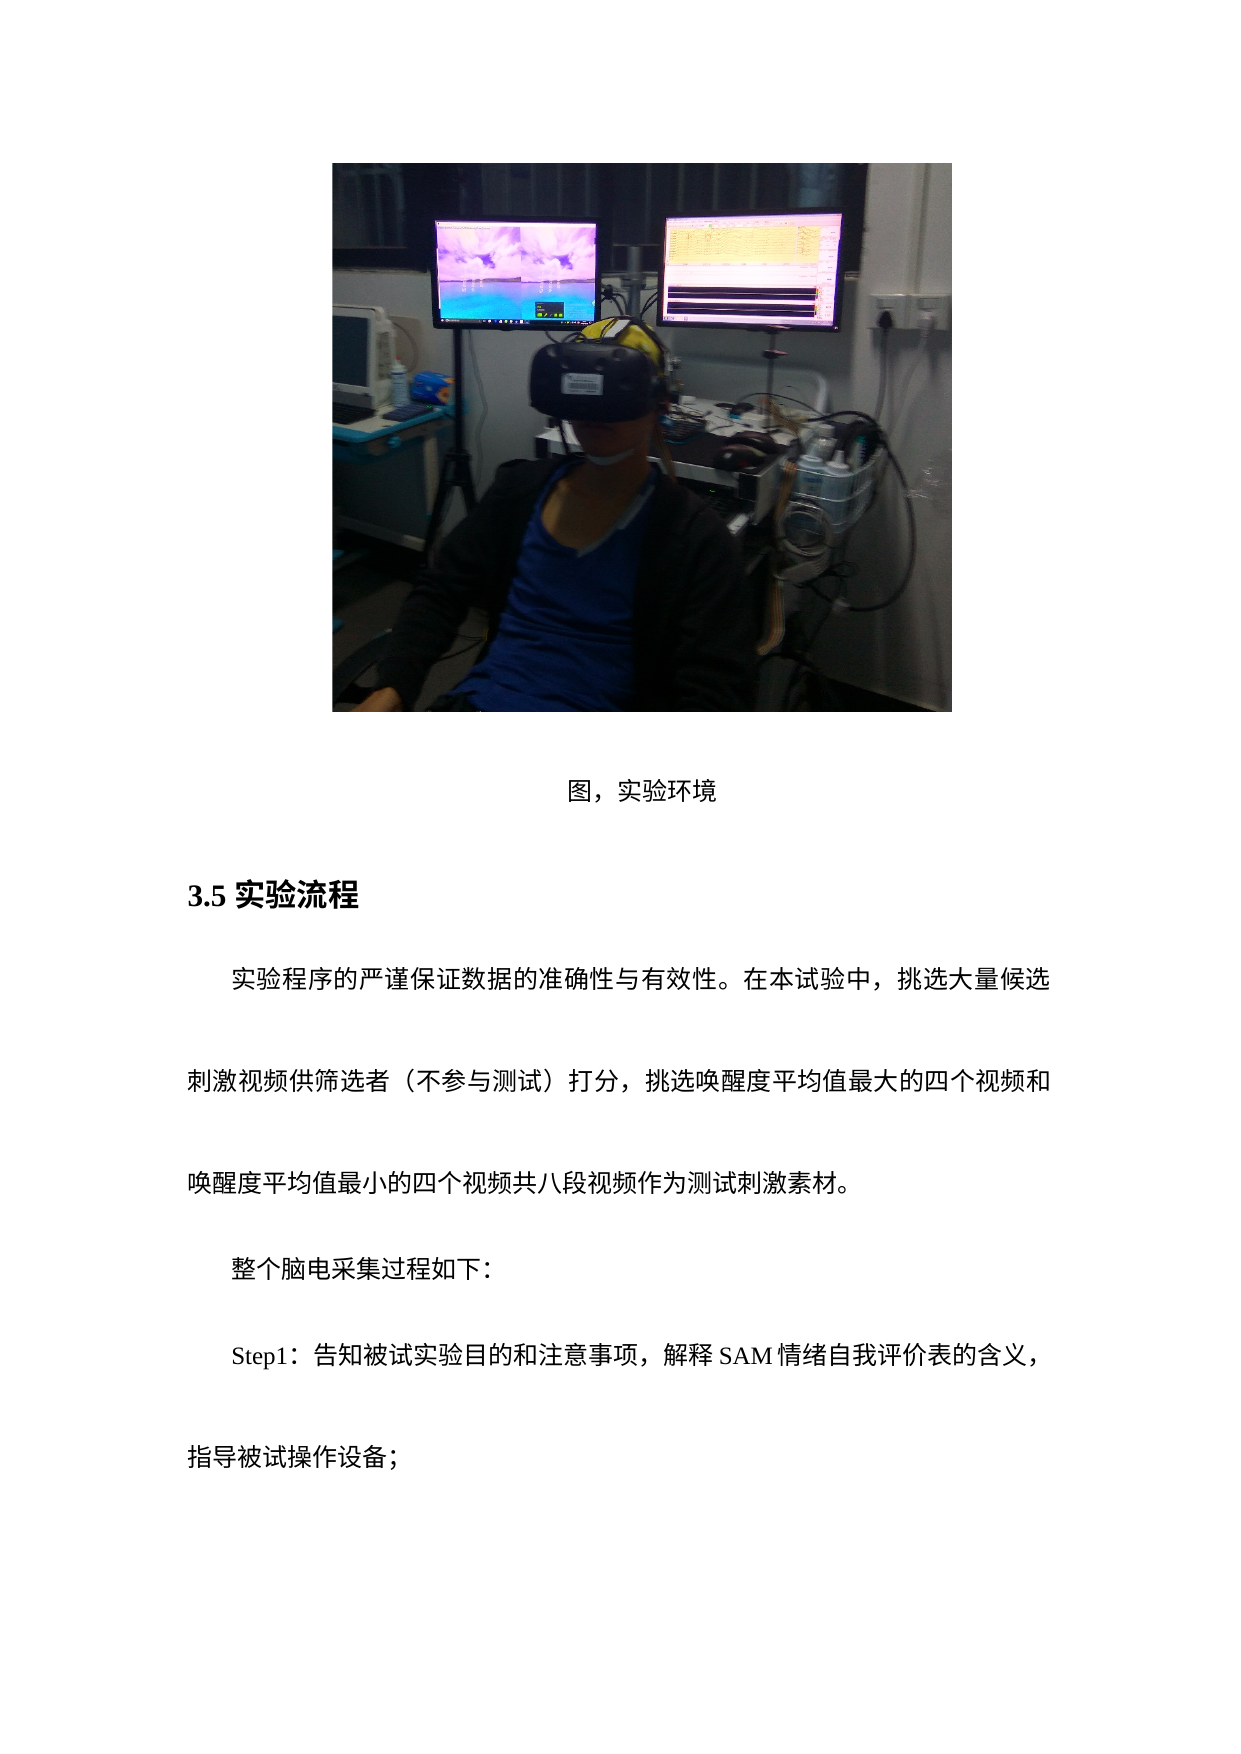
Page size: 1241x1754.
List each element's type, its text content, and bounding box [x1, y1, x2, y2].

subtitle 3.5 实验流程 [187, 858, 1053, 926]
picture [332, 163, 952, 712]
text 整个脑电采集过程如下： [187, 1233, 1053, 1301]
text Step1：告知被试实验目的和注意事项，解释SAM情绪自我评价表的含义，指导被试操作设备； [187, 1319, 1053, 1489]
text 实验程序的严谨保证数据的准确性与有效性。在本试验中，挑选大量候选刺激视频供筛选者（不参与测试）打分，挑选唤醒度平均值最大的四个视频和唤醒度平均值最小的四个视频共八段视频作为测试刺激素材。 [187, 943, 1053, 1215]
text 图，实验环境 [187, 756, 1053, 823]
